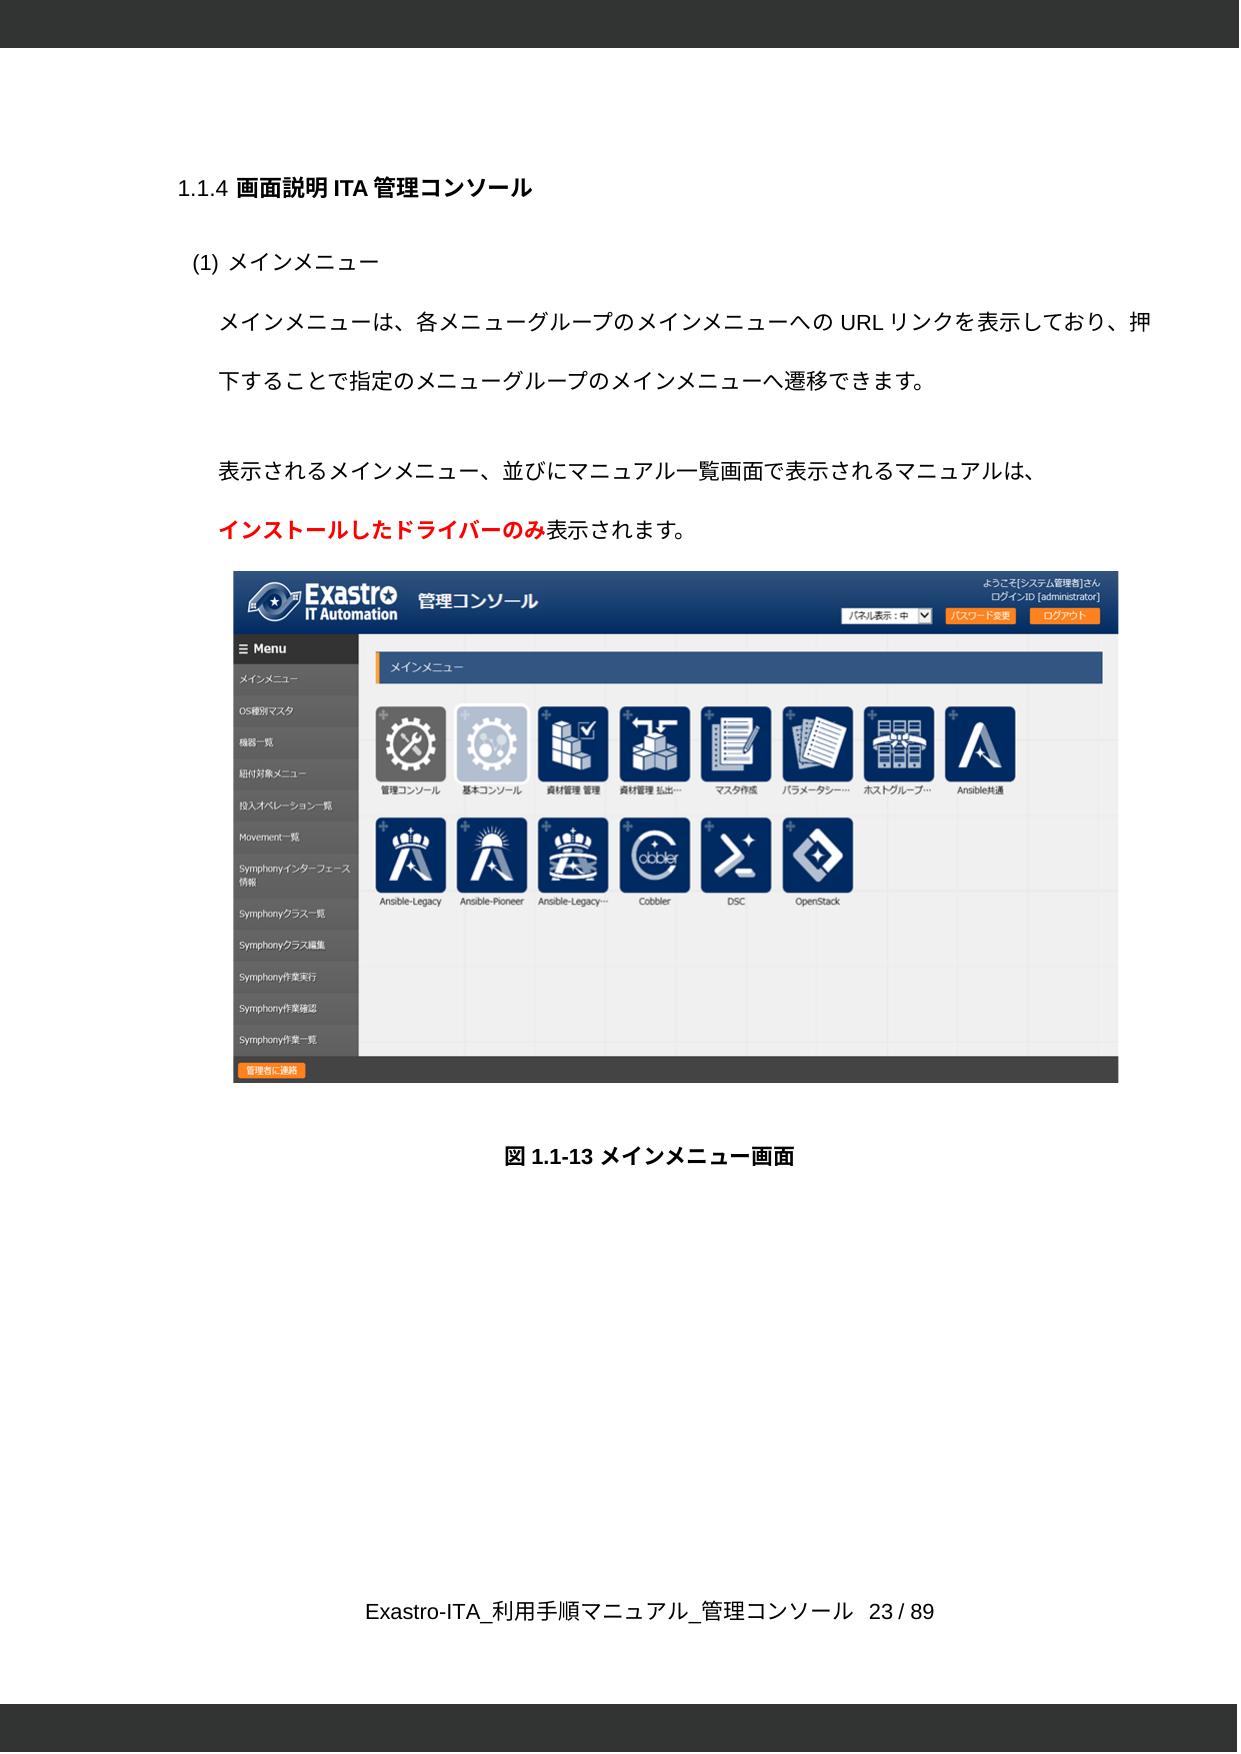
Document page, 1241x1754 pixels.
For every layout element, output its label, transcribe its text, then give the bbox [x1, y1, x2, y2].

picture [233, 571, 1119, 1083]
picture [0, 1704, 1237, 1752]
text 図 1.1-13 メインメニュー画面 [148, 1125, 1152, 1184]
subtitle メインメニュー [192, 231, 1152, 291]
picture [0, 0, 1239, 48]
subtitle 画面説明 ITA管理コンソール [177, 157, 1152, 216]
text インストールしたドライバーのみ表示されます。 [218, 499, 1152, 559]
text 表示されるメインメニュー、並びにマニュアル一覧画面で表示されるマニュアルは、 [218, 440, 1152, 499]
text メインメニューは、各メニューグループのメインメニューへのURLリンクを表示しており、押下することで指定のメニューグループのメインメニューへ遷移できます。 [218, 291, 1152, 410]
